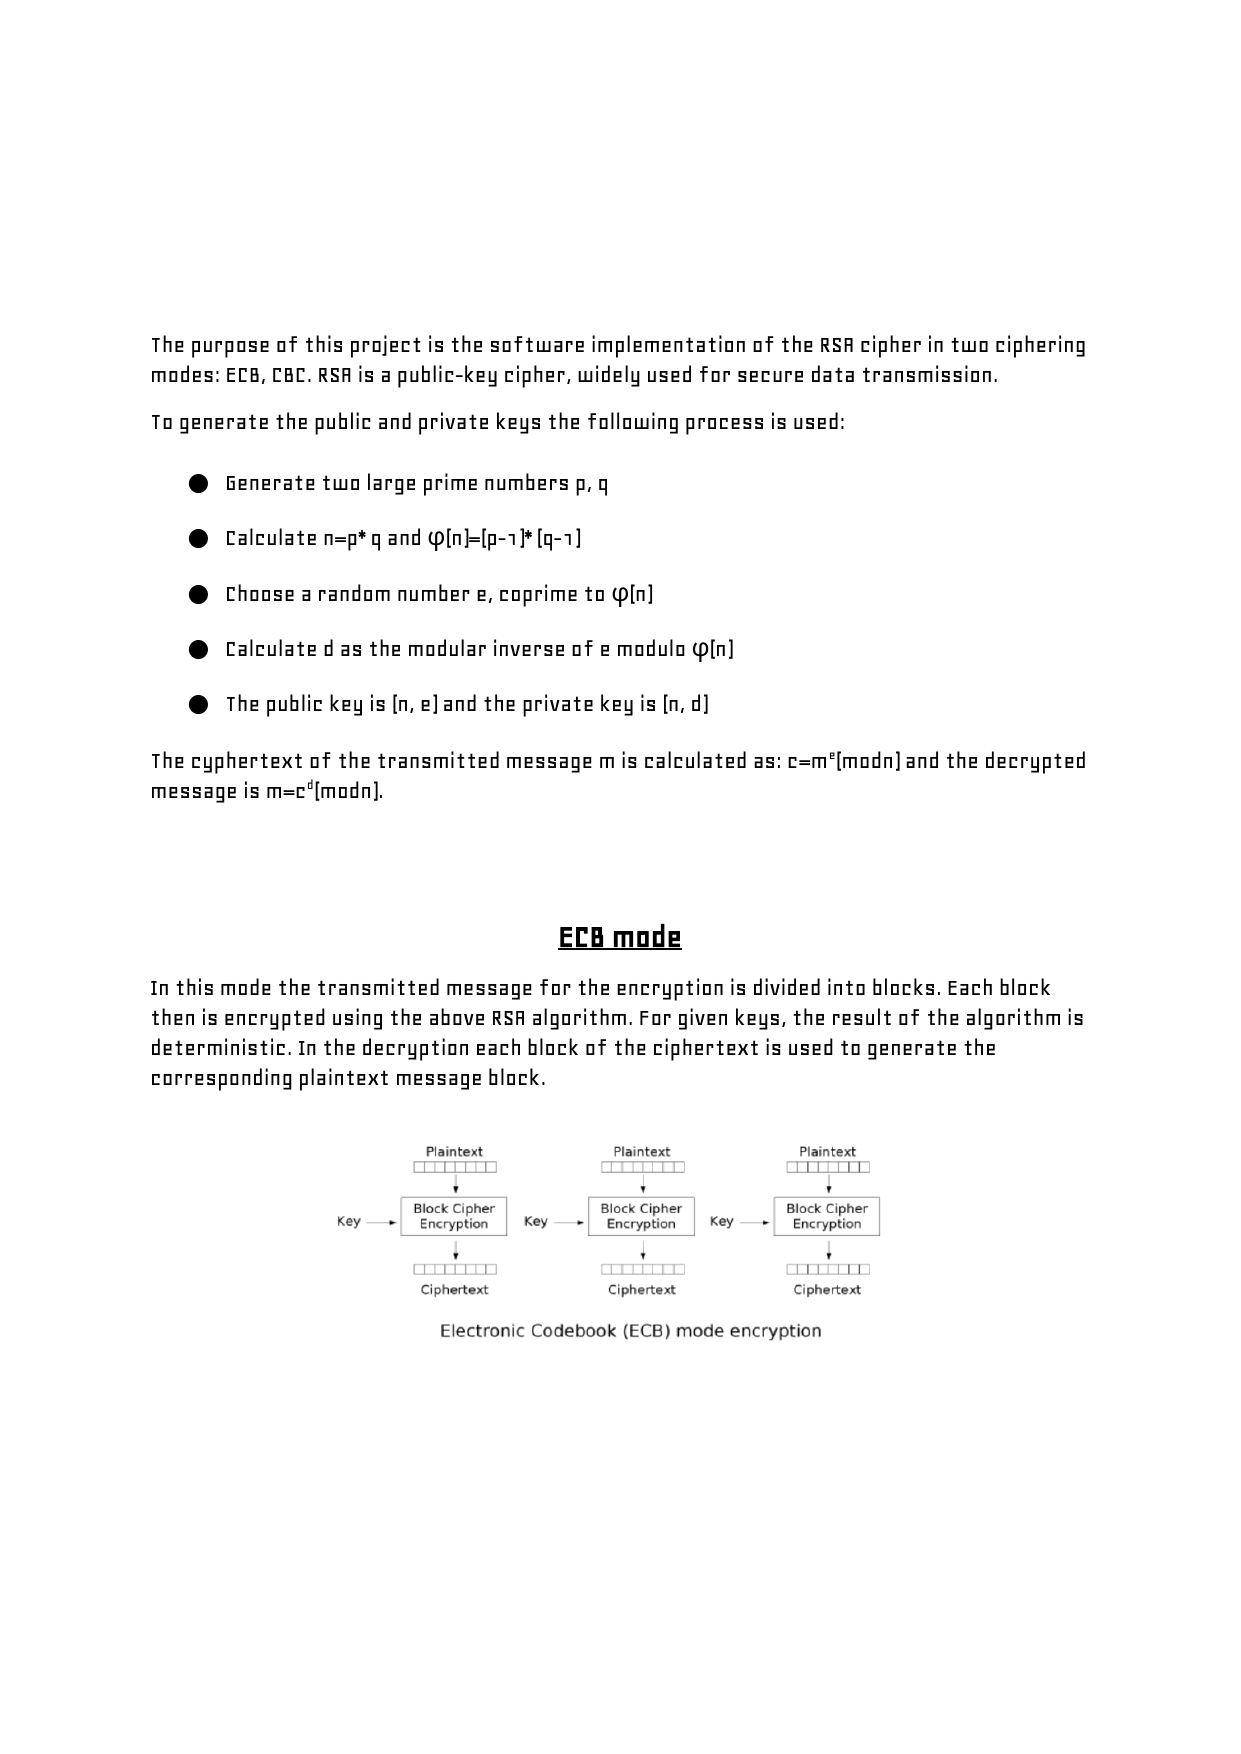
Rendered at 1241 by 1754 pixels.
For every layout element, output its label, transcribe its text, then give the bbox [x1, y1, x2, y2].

list Choose a random number e, coprime to φ(n) [187, 564, 1090, 615]
list The public key is (n, e) and the private key is (n, d) [187, 674, 1090, 726]
text In this mode the transmitted message for the encryption is divided into blocks. Each block then is encrypted using the above RSA algorithm. For given keys, the result of the algorithm is deterministic. In the decryption each block of the ciphertext is used to generate the corresponding plaintext message block. [150, 973, 1090, 1091]
picture [315, 1110, 925, 1373]
list Calculate n=p*q and φ(n)=(p-1)*(q-1) [187, 509, 1090, 560]
text The cyphertext of the transmitted message m is calculated as: c=me(modn) and the decrypted message is m=cd(modn). [150, 747, 1090, 804]
list Calculate d as the modular inverse of e modulo φ(n) [187, 619, 1090, 671]
text The purpose of this project is the software implementation of the RSA cipher in two ciphering modes: ECB, CBC. RSA is a public-key cipher, widely used for secure data transmission. [150, 330, 1090, 388]
text ECB mode [150, 917, 1090, 954]
list Generate two large prime numbers p, q [187, 453, 1090, 504]
text To generate the public and private keys the following process is used: [150, 407, 1090, 434]
